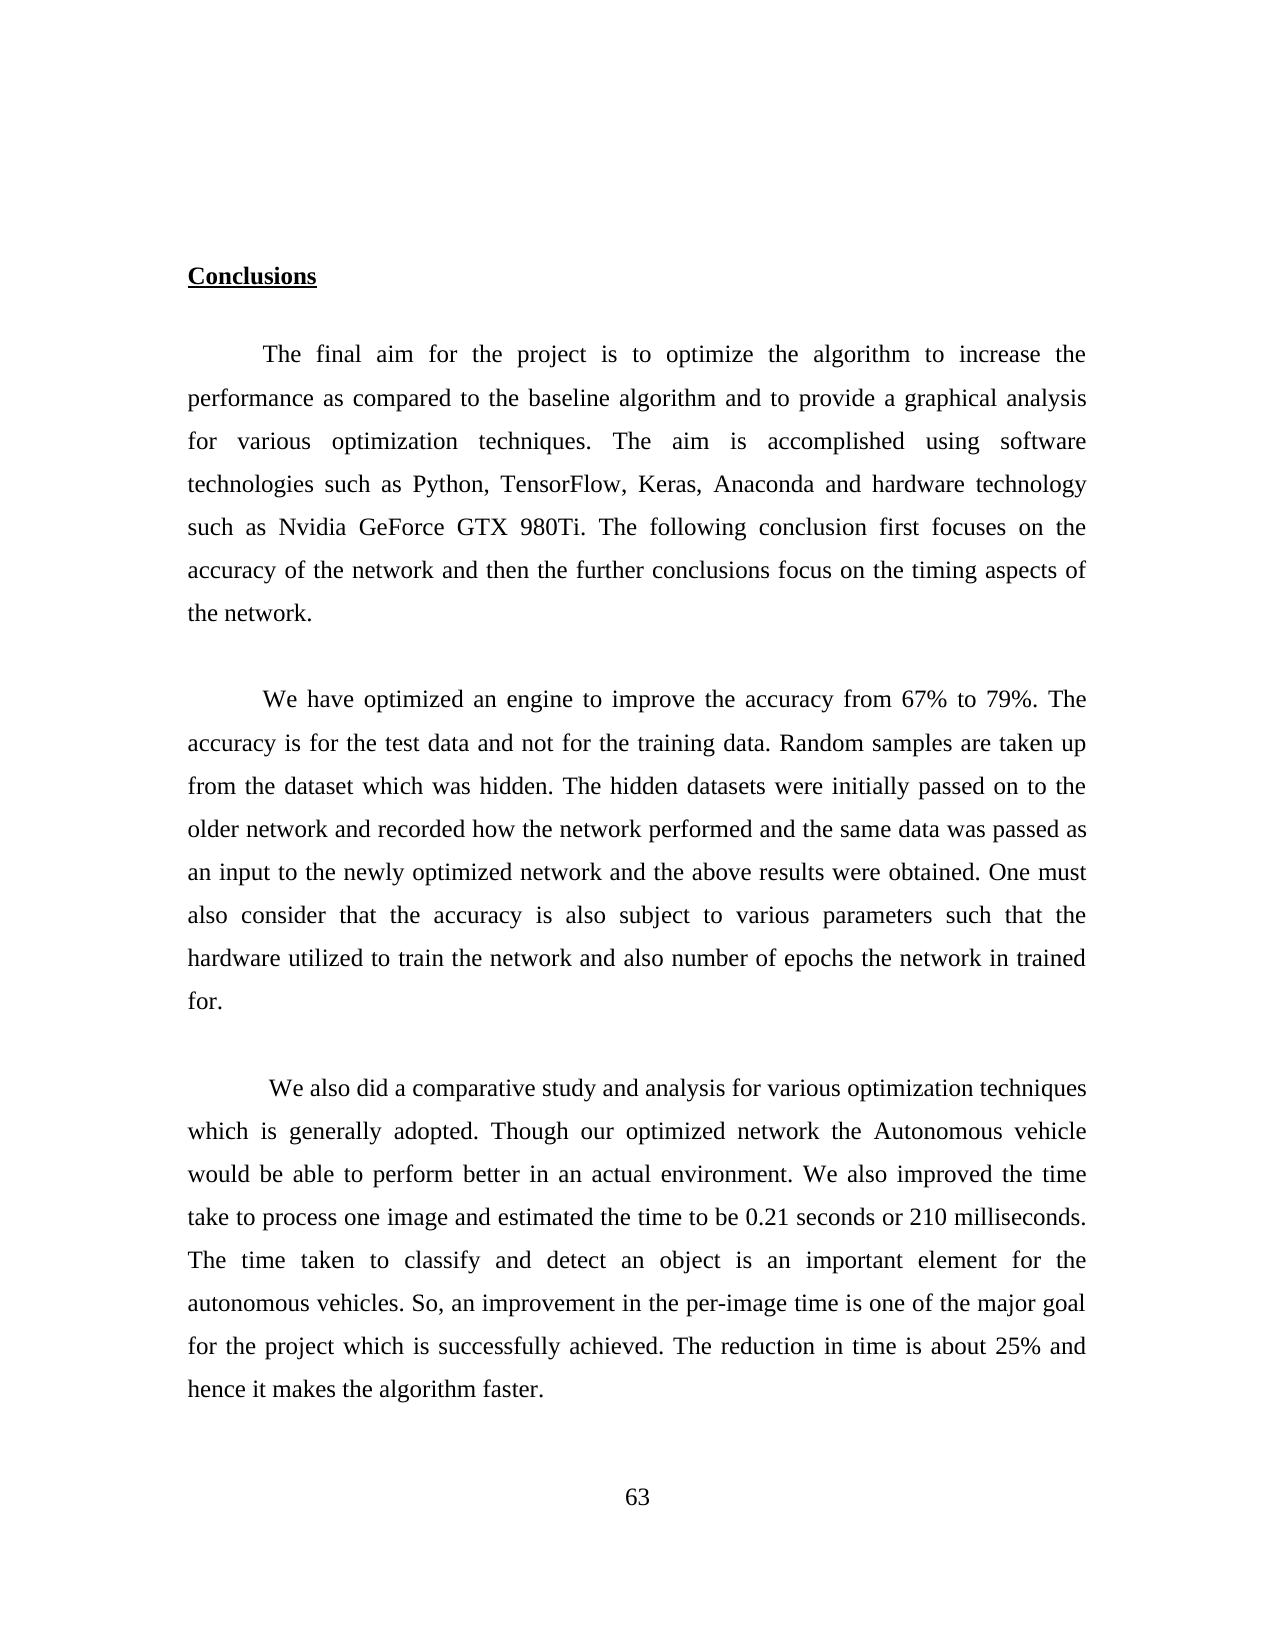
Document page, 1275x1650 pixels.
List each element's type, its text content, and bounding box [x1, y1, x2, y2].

text We have optimized an engine to improve the accuracy from 67% to 79%. The accuracy is for the test data and not for the training data. Random samples are taken up from the dataset which was hidden. The hidden datasets were initially passed on to the older network and recorded how the network performed and the same data was passed as an input to the newly optimized network and the above results were obtained. One must also consider that the accuracy is also subject to various parameters such that the hardware utilized to train the network and also number of epochs the network in trained for. [187, 684, 1087, 1015]
subtitle Conclusions [187, 238, 1087, 296]
text We also did a comparative study and analysis for various optimization techniques which is generally adopted. Though our optimized network the Autonomous vehicle would be able to perform better in an actual environment. We also improved the time take to process one image and estimated the time to be 0.21 seconds or 210 milliseconds. The time taken to classify and detect an object is an important element for the autonomous vehicles. So, an improvement in the per-image time is one of the major goal for the project which is successfully achieved. The reduction in time is about 25% and hence it makes the algorithm faster. [187, 1073, 1087, 1403]
text The final aim for the project is to optimize the algorithm to increase the performance as compared to the baseline algorithm and to provide a graphical analysis for various optimization techniques. The aim is accomplished using software technologies such as Python, TensorFlow, Keras, Anaconda and hardware technology such as Nvidia GeForce GTX 980Ti. The following conclusion first focuses on the accuracy of the network and then the further conclusions focus on the timing aspects of the network. [187, 339, 1087, 627]
